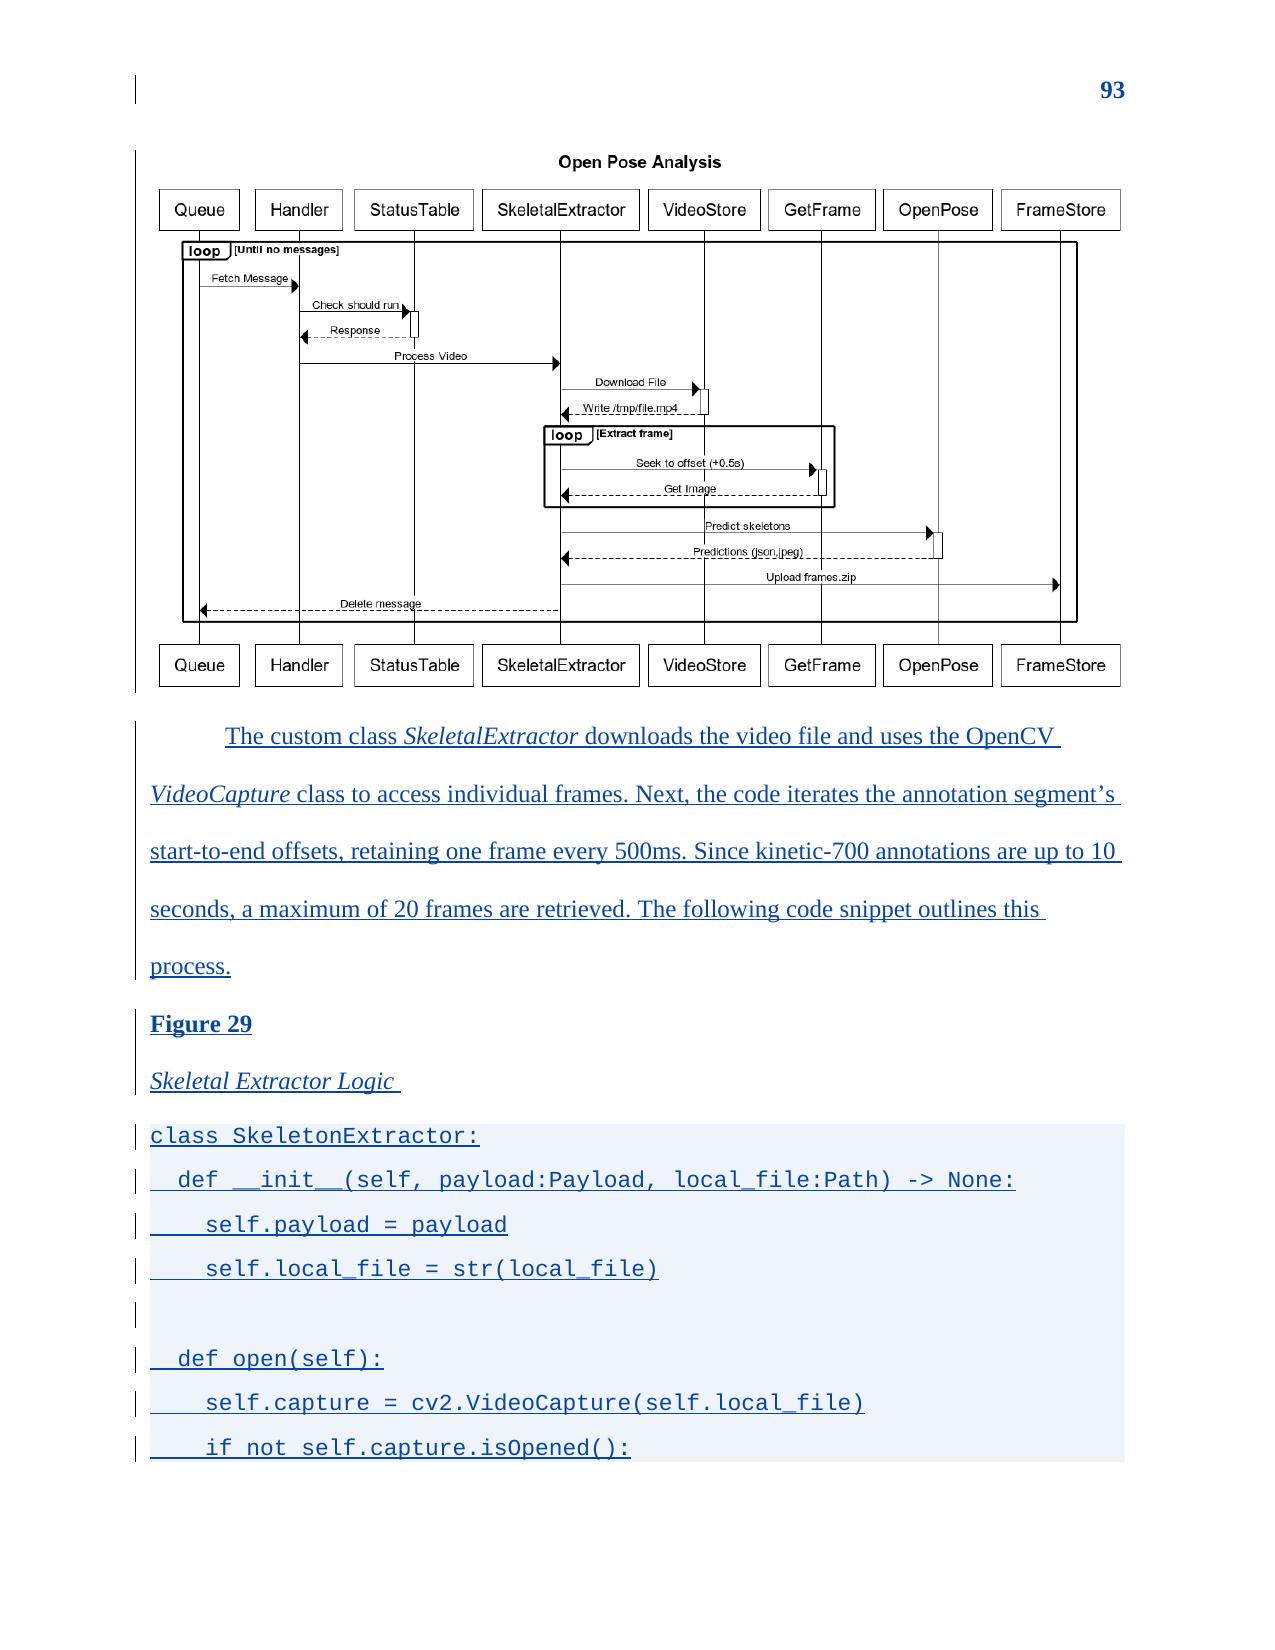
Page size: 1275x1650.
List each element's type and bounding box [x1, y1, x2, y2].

picture [150, 150, 1125, 693]
